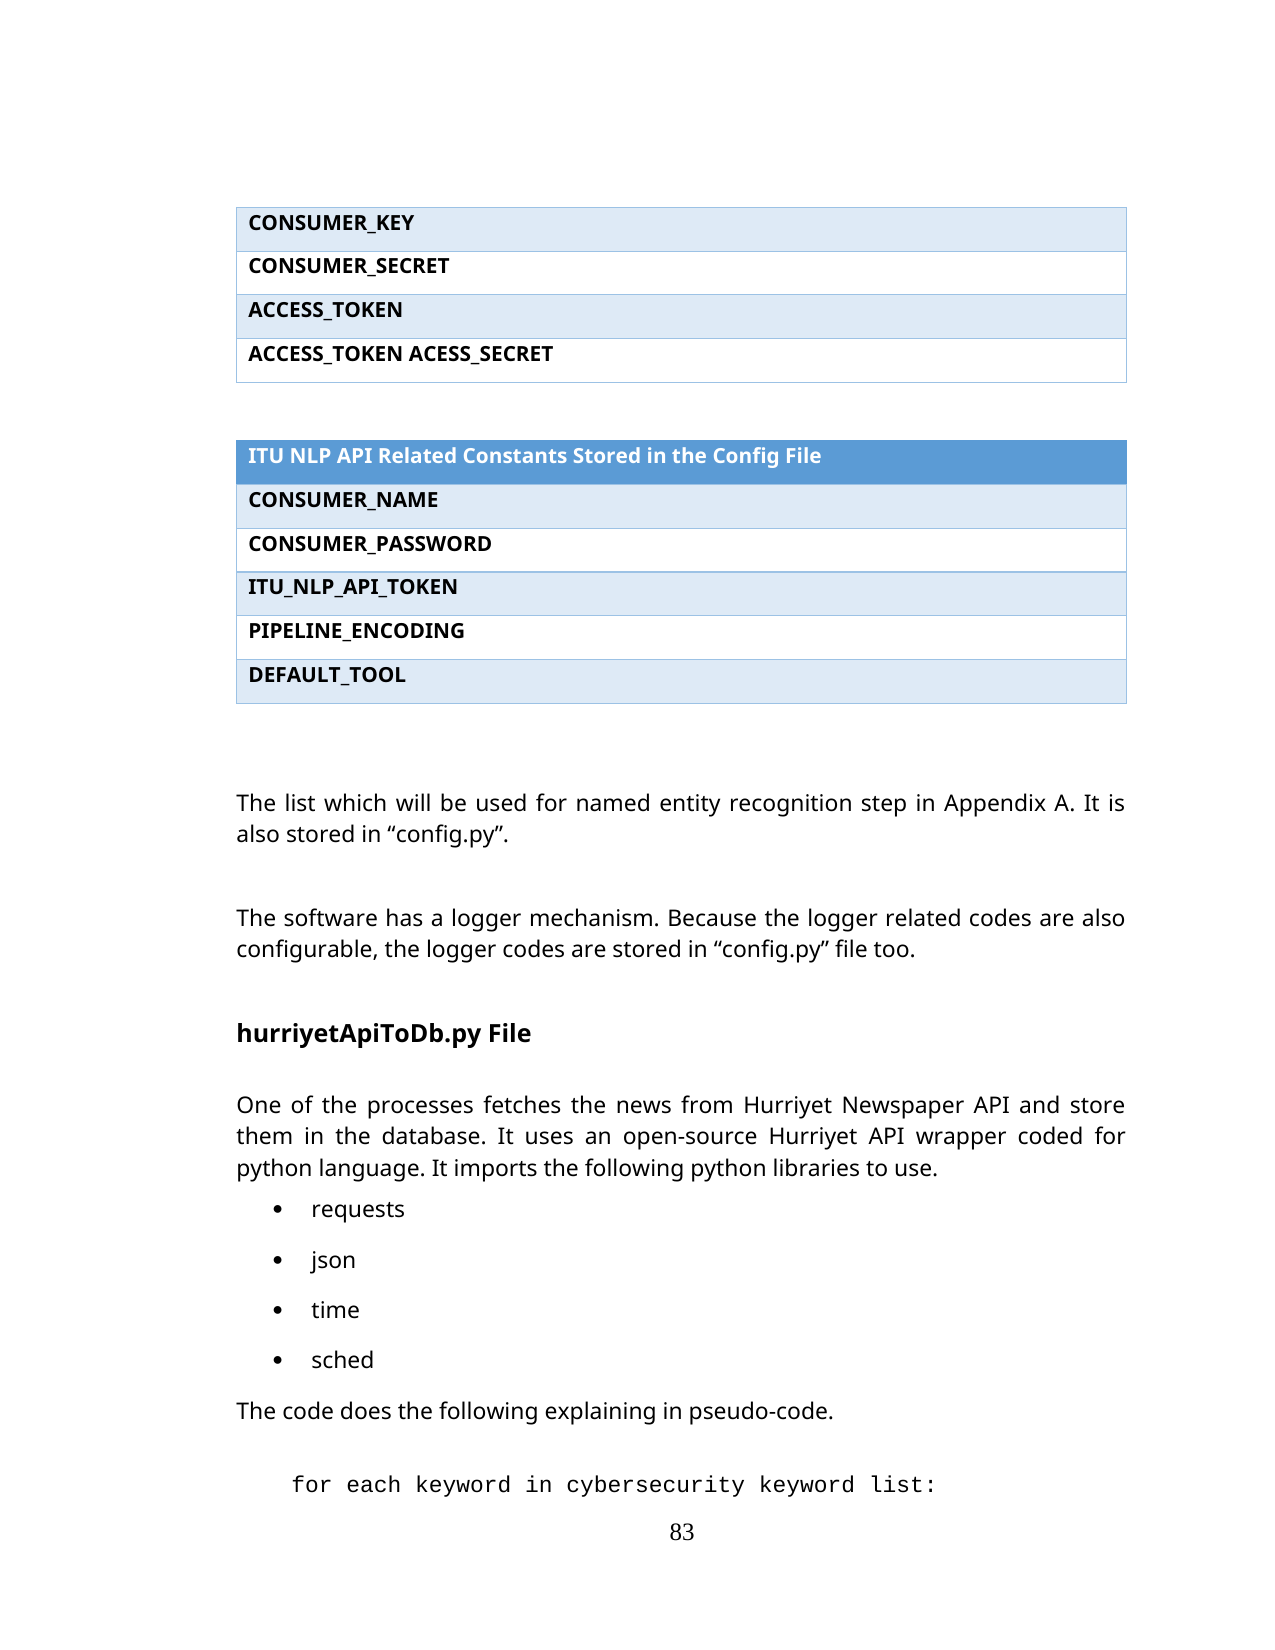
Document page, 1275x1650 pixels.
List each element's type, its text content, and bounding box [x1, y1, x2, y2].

text for each keyword in cybersecurity keyword list: [236, 1473, 1127, 1499]
list sched [274, 1344, 1127, 1376]
list hurriyetApiToDb.py File [236, 1016, 1127, 1050]
table_header ITU NLP API Related Constants Stored in the Config File [237, 441, 1126, 484]
text The code does the following explaining in pseudo-code. [236, 1395, 1127, 1426]
text The software has a logger mechanism. Because the logger related codes are also configurable, the logger codes are stored in “config.py” file too. [236, 902, 1127, 964]
list requests [274, 1193, 1127, 1224]
table_cell DEFAULT_TOOL [237, 660, 1126, 703]
text The list which will be used for named entity recognition step in Appendix A. It is also stored in “config.py”. [236, 787, 1127, 849]
table_cell ITU_NLP_API_TOKEN [237, 573, 1126, 615]
table_cell CONSUMER_NAME [237, 485, 1126, 528]
list json [274, 1243, 1127, 1275]
table_cell CONSUMER_KEY [237, 208, 1126, 251]
list time [274, 1294, 1127, 1325]
table_cell CONSUMER_SECRET [237, 252, 1126, 294]
table_cell PIPELINE_ENCODING [237, 616, 1126, 659]
table_cell ACCESS_TOKEN [237, 295, 1126, 338]
text One of the processes fetches the news from Hurriyet Newspaper API and store them in the database. It uses an open-source Hurriyet API wrapper coded for python language. It imports the following python libraries to use. [236, 1089, 1127, 1183]
table_cell ACCESS_TOKEN ACESS_SECRET [237, 339, 1126, 382]
table_cell CONSUMER_PASSWORD [237, 529, 1126, 571]
